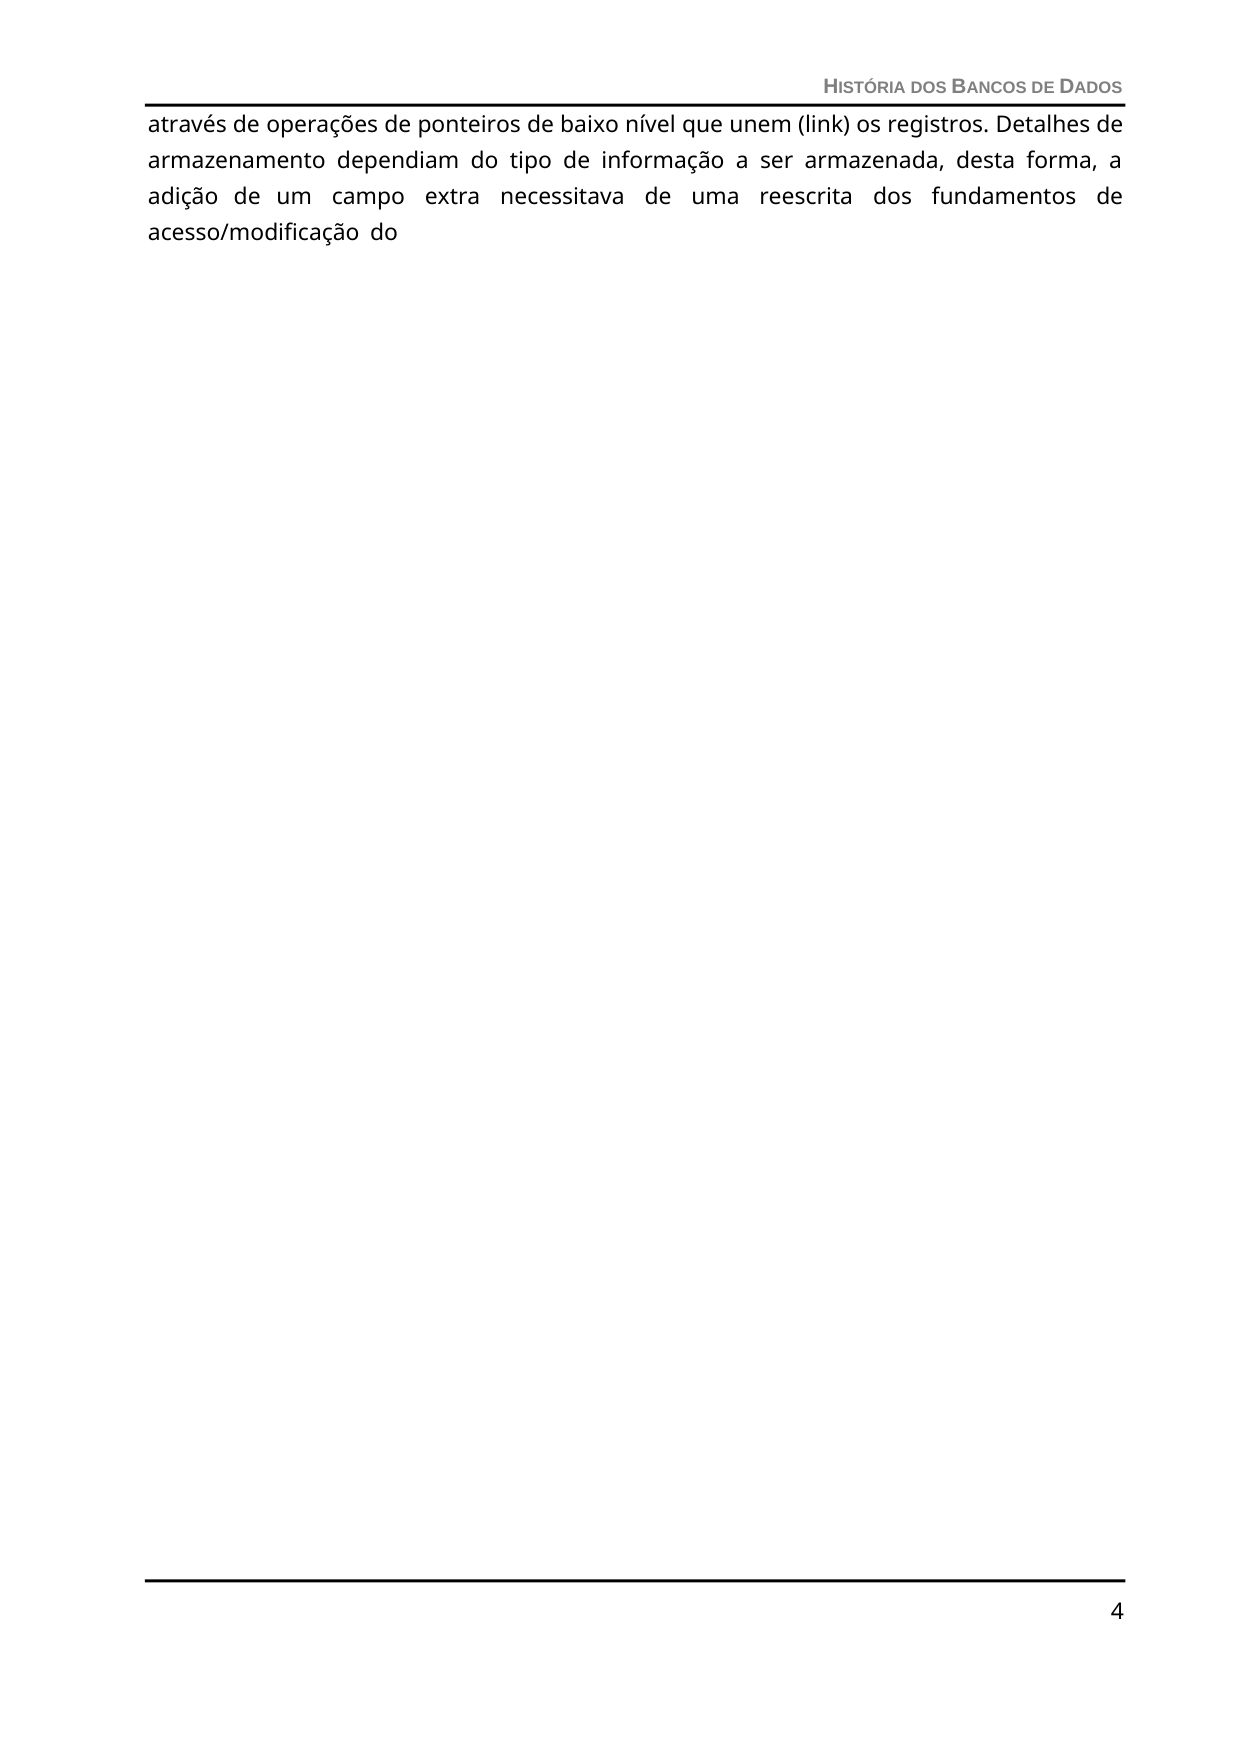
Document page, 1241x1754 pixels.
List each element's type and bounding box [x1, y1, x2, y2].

text [148, 108, 1123, 247]
